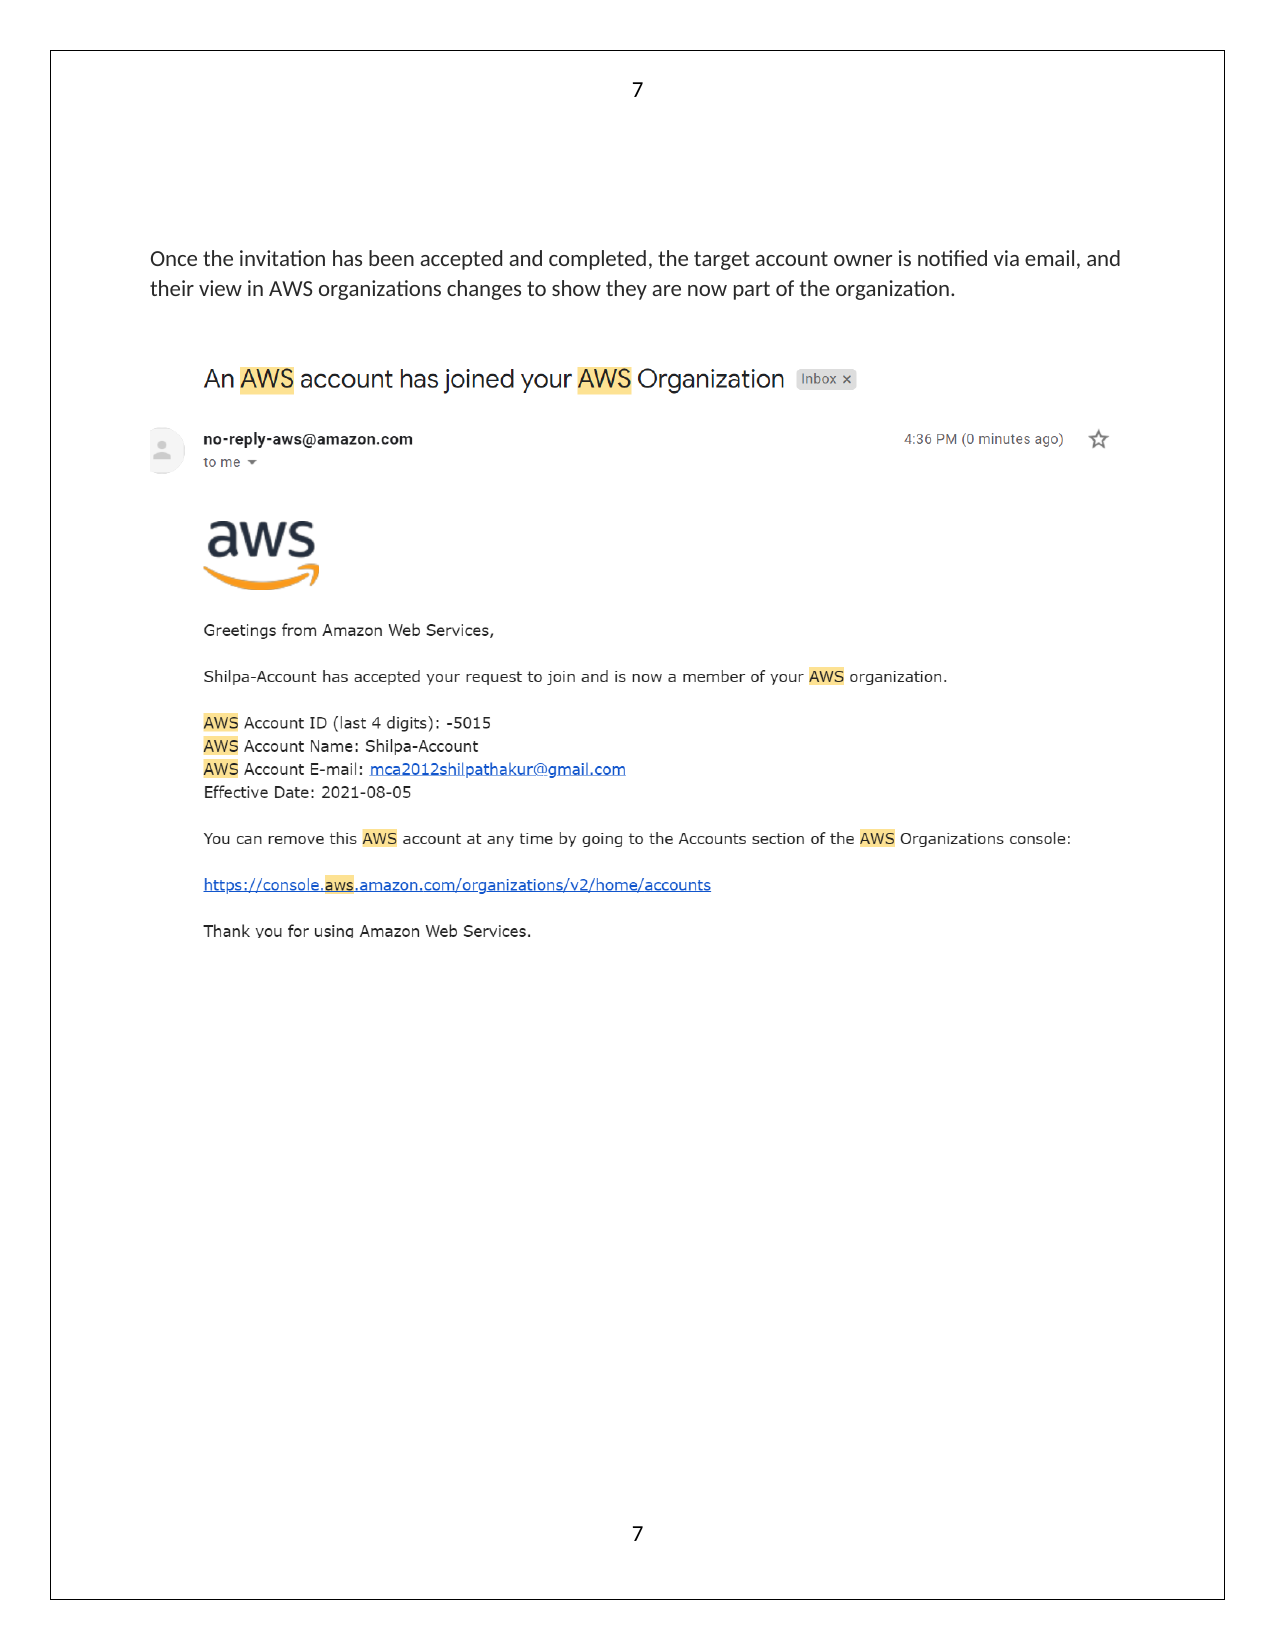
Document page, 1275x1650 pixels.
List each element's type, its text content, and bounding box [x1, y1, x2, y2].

picture [150, 367, 1125, 938]
text Once the invitation has been accepted and completed, the target account owner is notified via email, and their view in AWS organizations changes to show they are now part of the organization. [150, 244, 1125, 302]
